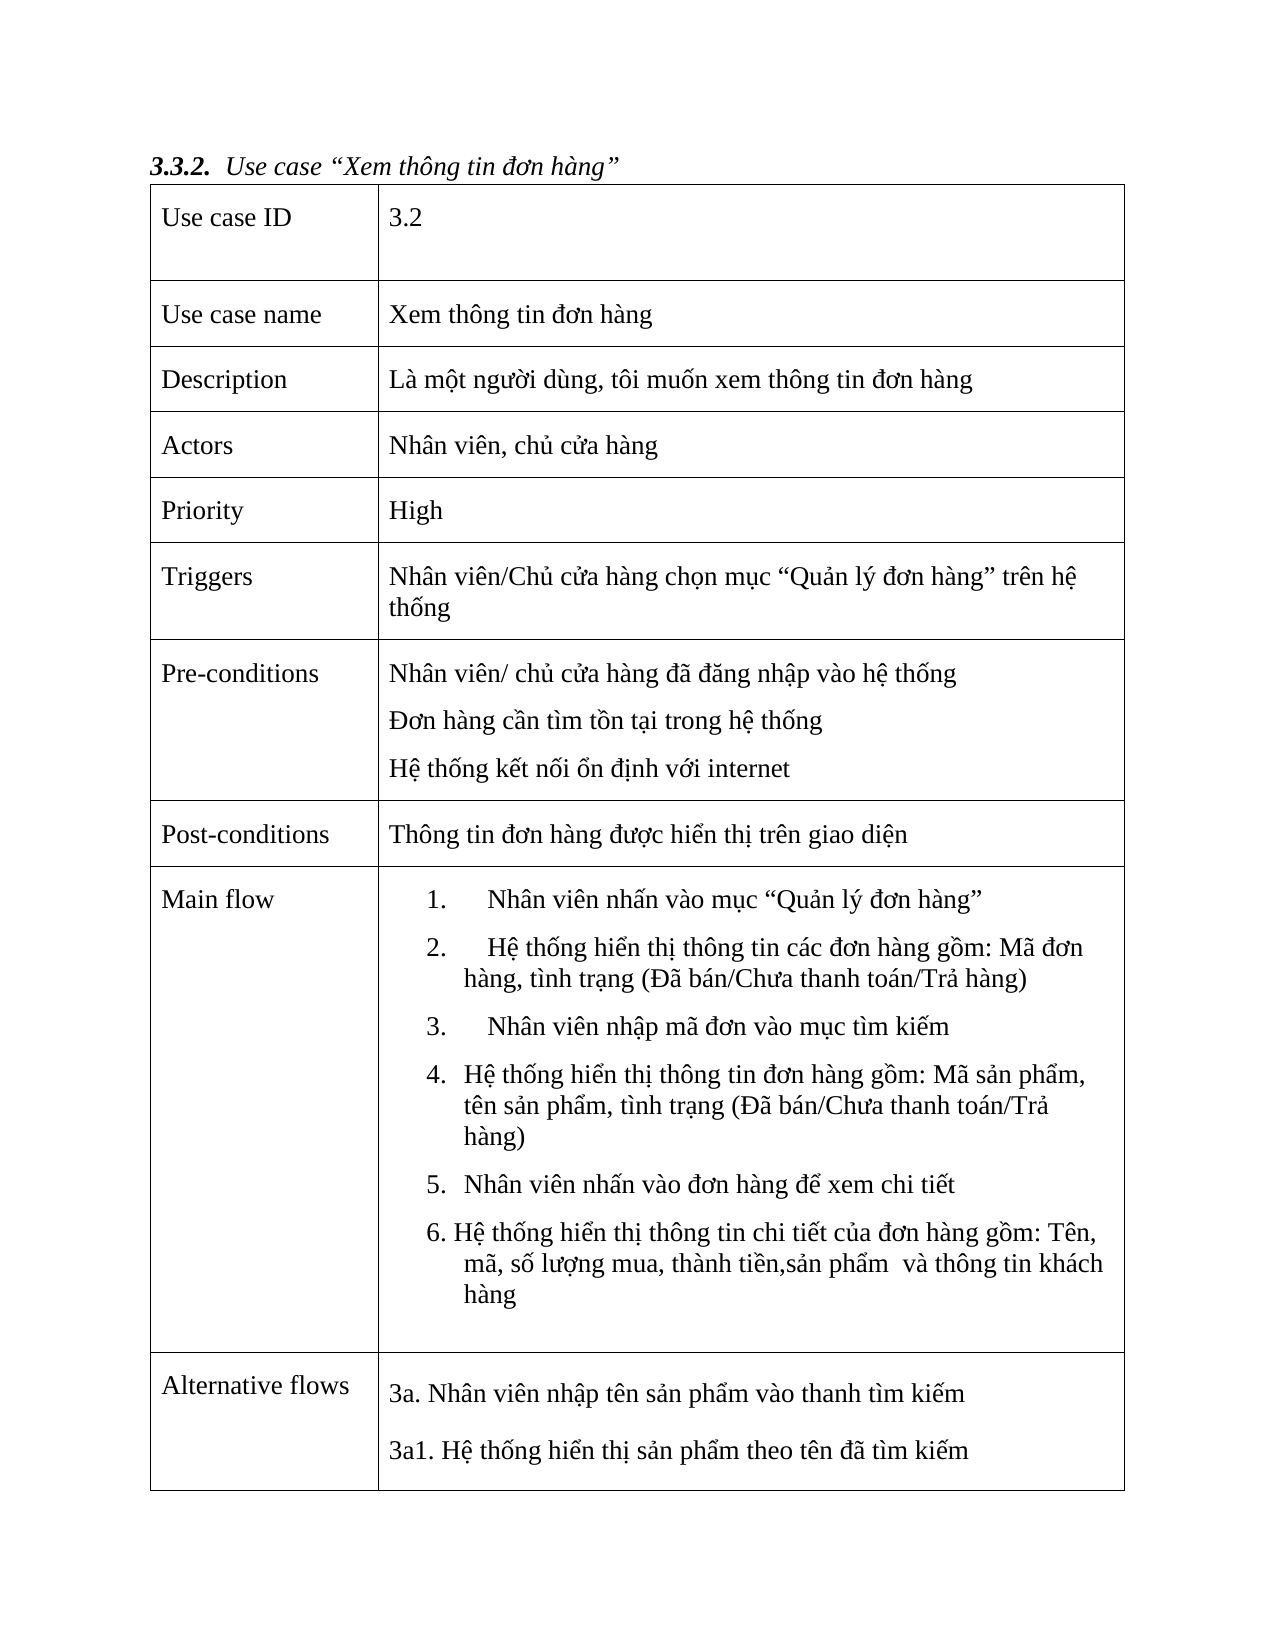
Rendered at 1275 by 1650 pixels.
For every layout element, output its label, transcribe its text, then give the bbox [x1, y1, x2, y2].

table_cell Nhân viên/ chủ cửa hàng đã đăng nhập vào hệ thống Đơn hàng cần tìm tồn tại trong hệ thống Hệ thống kết nối ổn định với internet [379, 640, 1124, 800]
table_cell Alternative flows [151, 1353, 378, 1490]
table_cell Nhân viên, chủ cửa hàng [379, 412, 1124, 477]
table_cell Post-conditions [151, 801, 378, 866]
subtitle Use case “Xem thông tin đơn hàng” [150, 150, 1125, 181]
table_cell Xem thông tin đơn hàng [379, 281, 1124, 346]
table_cell Main flow [151, 867, 378, 1352]
table_cell Thông tin đơn hàng được hiển thị trên giao diện [379, 801, 1124, 866]
table_cell Actors [151, 412, 378, 477]
table_cell High [379, 478, 1124, 542]
table_cell Priority [151, 478, 378, 542]
table_cell Nhân viên/Chủ cửa hàng chọn mục “Quản lý đơn hàng” trên hệ thống [379, 543, 1124, 639]
table_cell Là một người dùng, tôi muốn xem thông tin đơn hàng [379, 347, 1124, 411]
table_cell 1. Nhân viên nhấn vào mục “Quản lý đơn hàng” 2. Hệ thống hiển thị thông tin các đơn hàng gồm: Mã đơn hàng, tình trạng (Đã bán/Chưa thanh toán/Trả hàng) 3. Nhân viên nhập mã đơn vào mục tìm kiếm 4. Hệ thống hiển thị thông tin đơn hàng gồm: Mã sản phẩm, tên sản phẩm, tình trạng (Đã bán/Chưa thanh toán/Trả hàng) 5. Nhân viên nhấn vào đơn hàng để xem chi tiết 6. Hệ thống hiển thị thông tin chi tiết của đơn hàng gồm: Tên, mã, số lượng mua, thành tiền,sản phẩm và thông tin khách hàng [379, 867, 1124, 1352]
table_header Use case ID [151, 185, 378, 280]
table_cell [379, 1353, 1124, 1490]
table_cell Use case name [151, 281, 378, 346]
table_cell Triggers [151, 543, 378, 639]
table_header 3.2 [379, 185, 1124, 280]
table_cell Pre-conditions [151, 640, 378, 800]
table_cell Description [151, 347, 378, 411]
